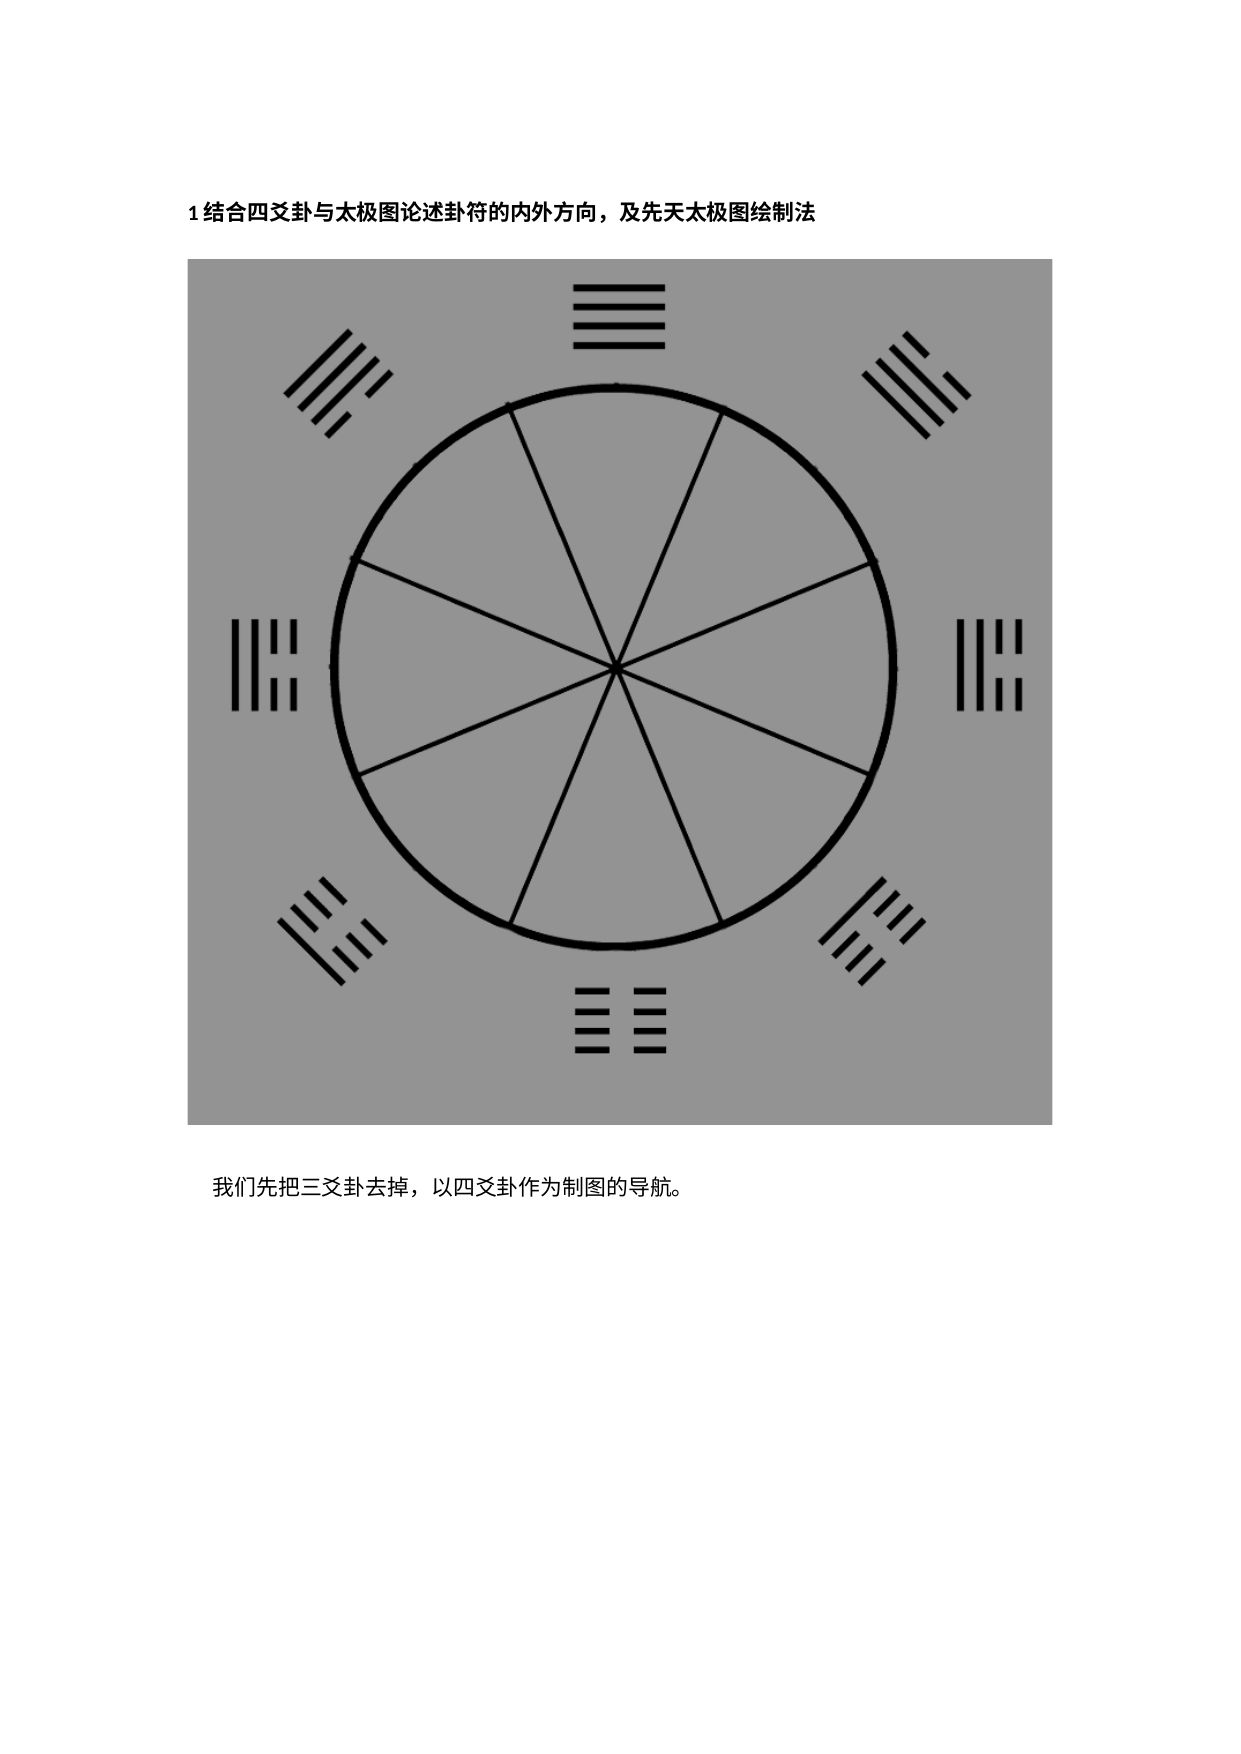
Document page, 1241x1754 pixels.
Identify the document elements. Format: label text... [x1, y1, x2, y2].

picture [187, 259, 1053, 1125]
text 我们先把三爻卦去掉，以四爻卦作为制图的导航。 [187, 1169, 1053, 1202]
text 1 结合四爻卦与太极图论述卦符的内外方向，及先天太极图绘制法 [187, 194, 1053, 227]
